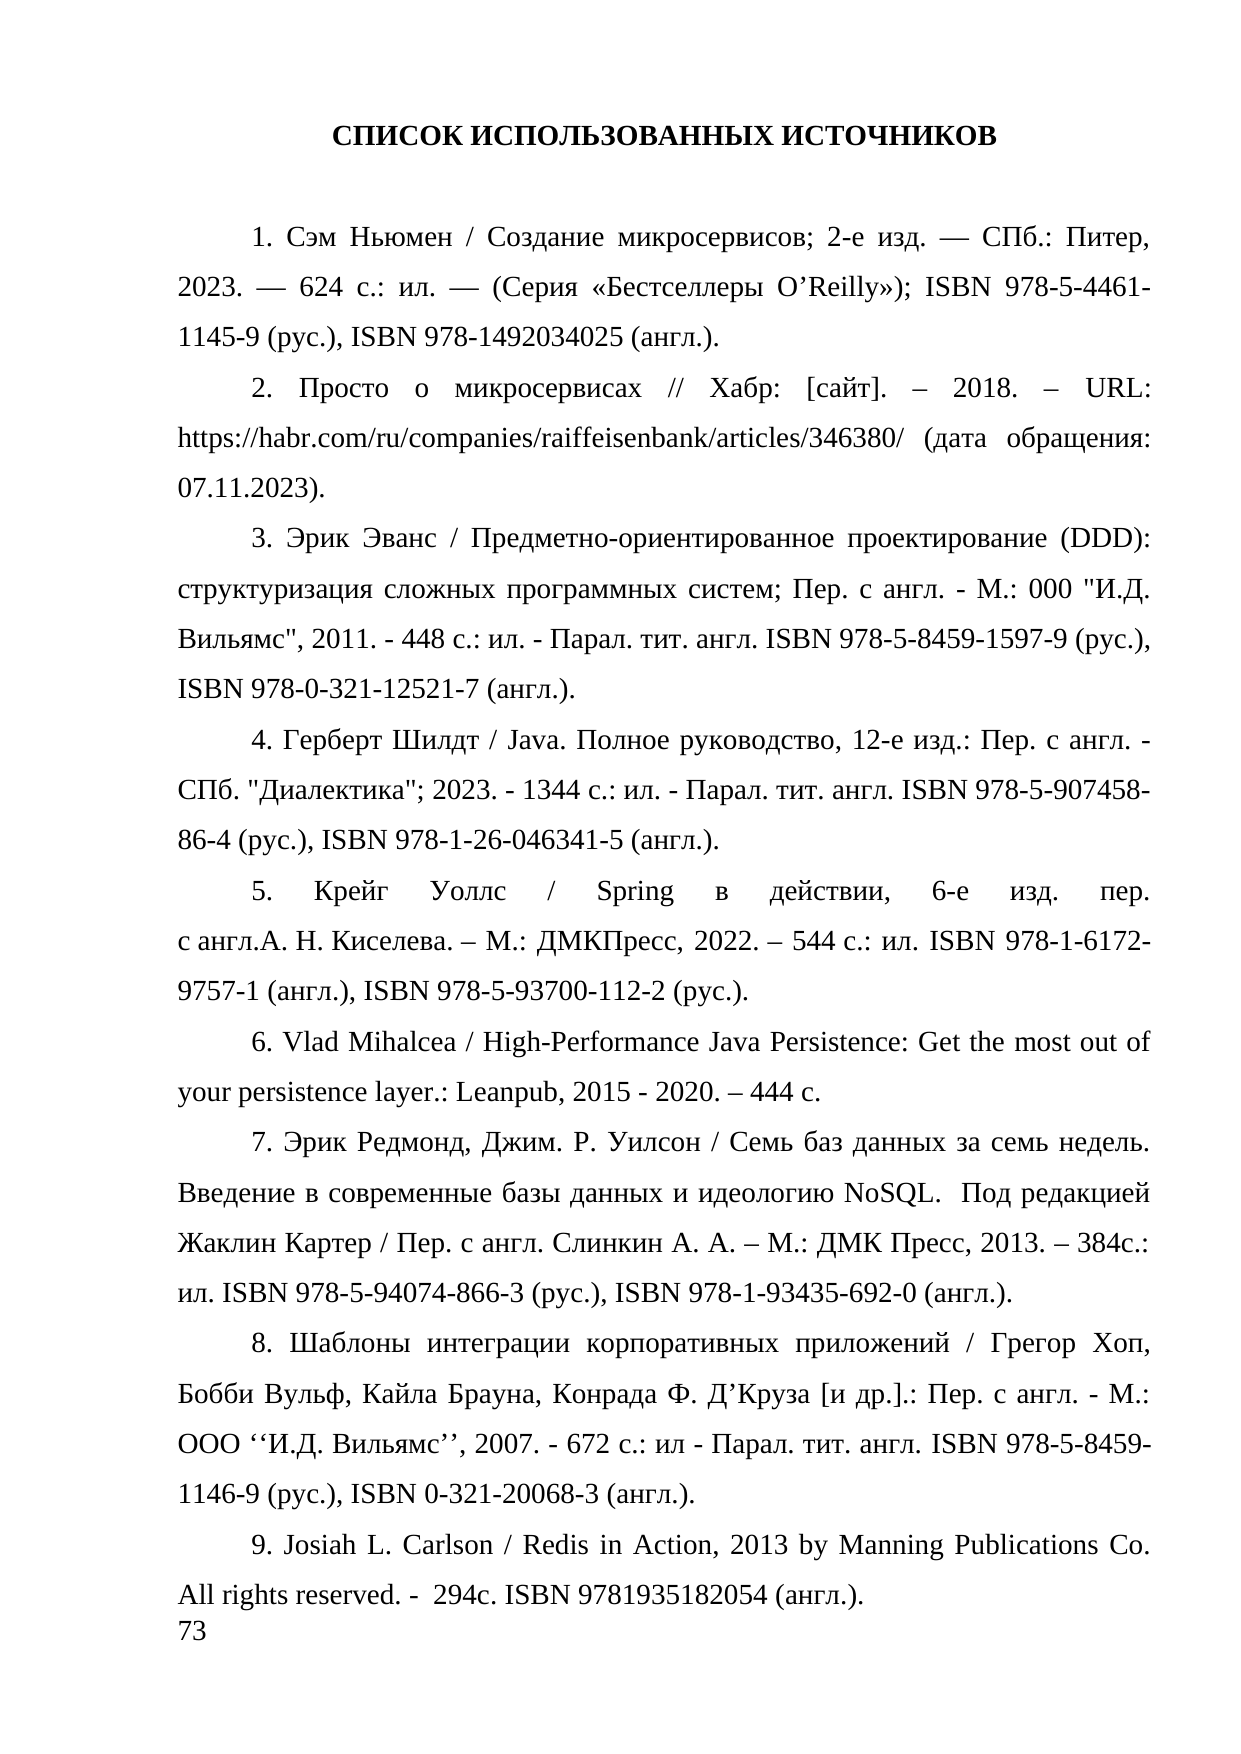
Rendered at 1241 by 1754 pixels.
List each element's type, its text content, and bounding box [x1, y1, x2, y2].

text 7. Эрик Редмонд, Джим. Р. Уилсон / Семь баз данных за семь недель. Введение в современные базы данных и идеологию NoSQL. Под редакцией Жаклин Картер / Пер. с англ. Слинкин А. А. – М.: ДМК Пресс, 2013. – 384с.: ил. ISBN 978-5-94074-866-3 (рус.), ISBN 978-1-93435-692-0 (англ.). [177, 1124, 1152, 1309]
text 8. Шаблоны интеграции корпоративных приложений / Грегор Хоп, Бобби Вульф, Кайла Брауна, Конрада Ф. Д’Круза [и др.].: Пер. с англ. - М.: ООО ‘‘И.Д. Вильямс’’, 2007. - 672 с.: ил - Парал. тит. англ. ISBN 978-5-8459-1146-9 (рус.), ISBN 0-321-20068-3 (англ.). [177, 1326, 1152, 1510]
text 9. Josiah L. Carlson / Redis in Action, 2013 by Manning Publications Co. All rights reserved. - 294c. ISBN 9781935182054 (англ.). [177, 1527, 1152, 1611]
text 4. Герберт Шилдт / Java. Полное руководство, 12-е изд.: Пер. с англ. - СПб. "Диалектика"; 2023. - 1344 с.: ил. - Парал. тит. англ. ISBN 978-5-907458-86-4 (рус.), ISBN 978-1-26-046341-5 (англ.). [177, 722, 1152, 856]
text 1. Сэм Ньюмен / Создание микросервисов; 2-е изд. — СПб.: Питер, 2023. — 624 с.: ил. — (Серия «Бестселлеры O’Reilly»); ISBN 978-5-4461-1145-9 (рус.), ISBN 978-1492034025 (англ.). [177, 219, 1152, 353]
text 2. Просто о микросервисах // Хабр: [сайт]. – 2018. – URL: https://habr.com/ru/companies/raiffeisenbank/articles/346380/ (дата обращения: 07.11.2023). [177, 370, 1152, 504]
text 3. Эрик Эванс / Предметно-ориентированное проектирование (DDD): структуризация сложных программных систем; Пер. с англ. - М.: 000 "И.Д. Вильямс", 2011. - 448 с.: ил. - Парал. тит. англ. ISBN 978-5-8459-1597-9 (рус.), ISBN 978-0-321-12521-7 (англ.). [177, 521, 1152, 705]
text СПИСОК ИСПОЛЬЗОВАННЫХ ИСТОЧНИКОВ [177, 118, 1152, 152]
text 5. Крейг Уоллс / Spring в действии, 6-е изд. пер. с англ.А. Н. Киселева. – М.: ДМКПресс, 2022. – 544 с.: ил. ISBN 978-1-6172-9757-1 (англ.), ISBN 978-5-93700-112-2 (рус.). [177, 873, 1152, 1007]
text 6. Vlad Mihalcea / High-Performance Java Persistence: Get the most out of your persistence layer.: Leanpub, 2015 - 2020. – 444 c. [177, 1024, 1152, 1108]
